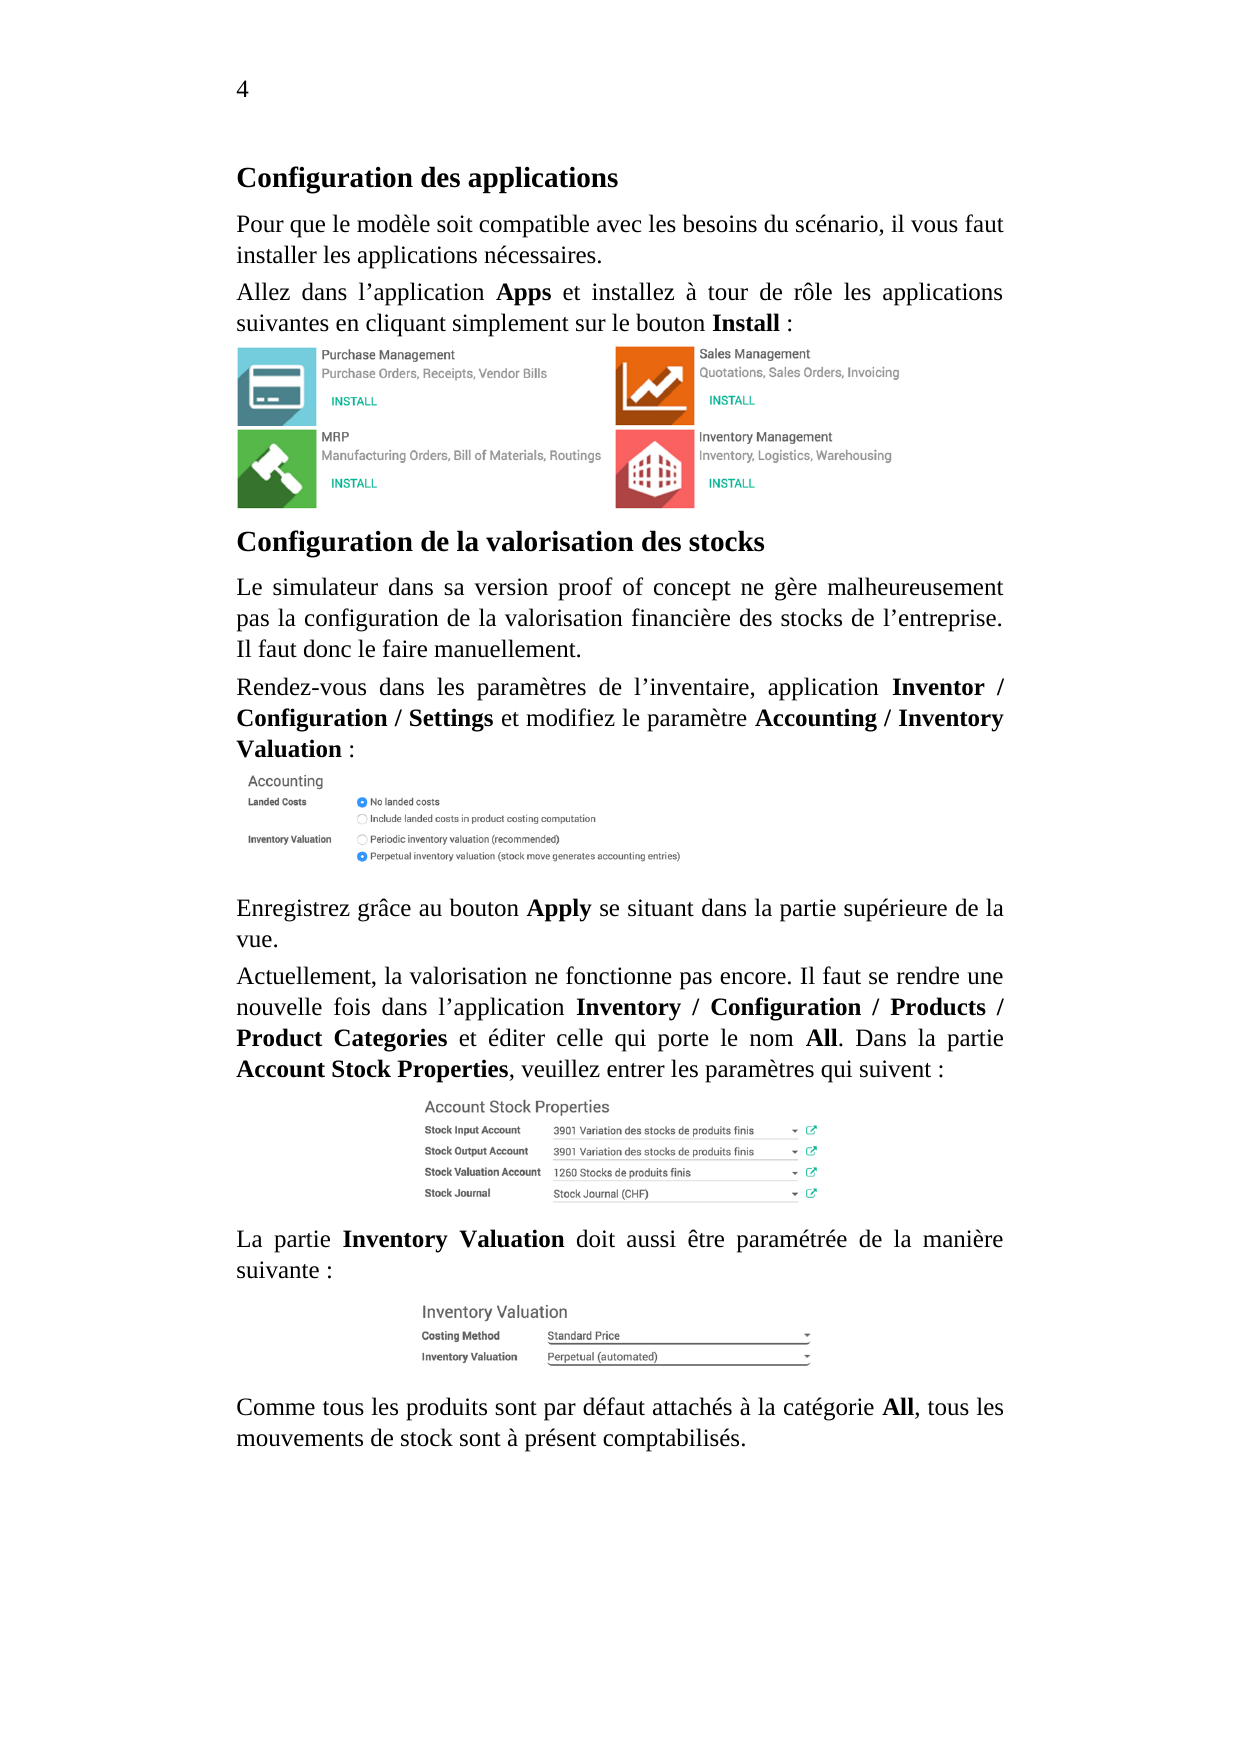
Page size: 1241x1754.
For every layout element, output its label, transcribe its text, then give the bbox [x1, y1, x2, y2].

text Configuration de la valorisation des stocks [236, 524, 1004, 557]
picture [413, 1292, 827, 1384]
picture [413, 1091, 827, 1216]
text Rendez-vous dans les paramètres de l’inventaire, application Inventor / Configuration / Settings et modifiez le paramètre Accounting / Inventory Valuation : [236, 672, 1004, 763]
text Pour que le modèle soit compatible avec les besoins du scénario, il vous faut installer les applications nécessaires. [236, 209, 1004, 269]
text Allez dans l’application Apps et installez à tour de rôle les applications suivantes en cliquant simplement sur le bouton Install : [236, 277, 1004, 337]
picture [236, 771, 1004, 885]
text Le simulateur dans sa version proof of concept ne gère malheureusement pas la configuration de la valorisation financière des stocks de l’entreprise. Il faut donc le faire manuellement. [236, 572, 1004, 663]
text Enregistrez grâce au bouton Apply se situant dans la partie supérieure de la vue. [236, 893, 1004, 953]
picture [236, 428, 993, 509]
text Configuration des applications [236, 160, 1004, 194]
text Comme tous les produits sont par défaut attachés à la catégorie All, tous les mouvements de stock sont à présent comptabilisés. [236, 1392, 1004, 1452]
text Actuellement, la valorisation ne fonctionne pas encore. Il faut se rendre une nouvelle fois dans l’application Inventory / Configuration / Products / Product Categories et éditer celle qui porte le nom All. Dans la partie Account Stock Properties, veuillez entrer les paramètres qui suivent : [236, 961, 1004, 1083]
picture [236, 345, 993, 426]
text La partie Inventory Valuation doit aussi être paramétrée de la manière suivante : [236, 1224, 1004, 1284]
